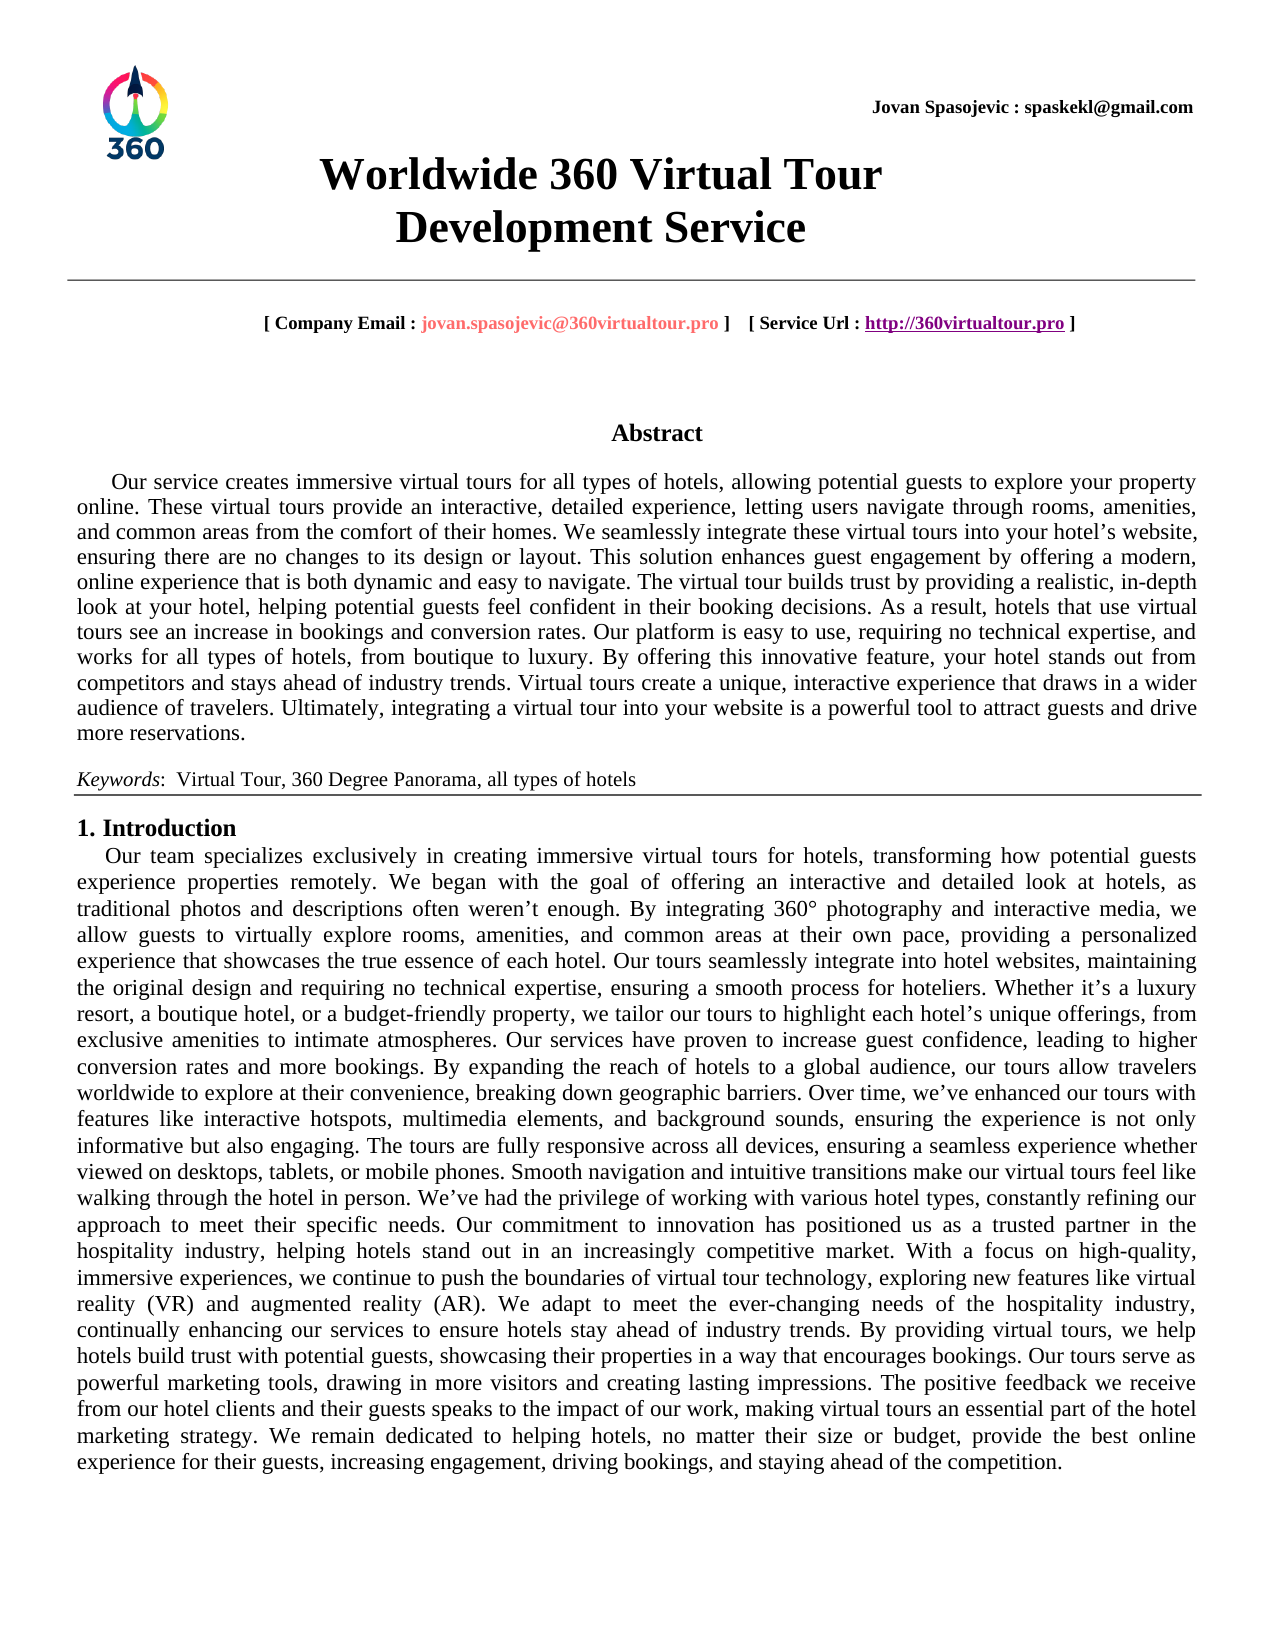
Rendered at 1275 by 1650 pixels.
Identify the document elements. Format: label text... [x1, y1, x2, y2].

text Abstract [77, 418, 1237, 446]
text Our service creates immersive virtual tours for all types of hotels, allowing potential guests to explore your property online. These virtual tours provide an interactive, detailed experience, letting users navigate through rooms, amenities, and common areas from the comfort of their homes. We seamlessly integrate these virtual tours into your hotel’s website, ensuring there are no changes to its design or layout. This solution enhances guest engagement by offering a modern, online experience that is both dynamic and easy to navigate. The virtual tour builds trust by providing a realistic, in-depth look at your hotel, helping potential guests feel confident in their booking decisions. As a result, hotels that use virtual tours see an increase in bookings and conversion rates. Our platform is easy to use, requiring no technical expertise, and works for all types of hotels, from boutique to luxury. By offering this innovative feature, your hotel stands out from competitors and stays ahead of industry trends. Virtual tours create a unique, interactive experience that draws in a wider audience of travelers. Ultimately, integrating a virtual tour into your website is a powerful tool to attract guests and drive more reservations. [77, 469, 1199, 745]
text Jovan Spasojevic : spaskekl@gmail.com [37, 96, 1237, 117]
subtitle Introduction [77, 813, 1237, 842]
picture [69, 44, 203, 96]
picture [69, 117, 203, 179]
text Our team specializes exclusively in creating immersive virtual tours for hotels, transforming how potential guests experience properties remotely. We began with the goal of offering an interactive and detailed look at hotels, as traditional photos and descriptions often weren’t enough. By integrating 360° photography and interactive media, we allow guests to virtually explore rooms, amenities, and common areas at their own pace, providing a personalized experience that showcases the true essence of each hotel. Our tours seamlessly integrate into hotel websites, maintaining the original design and requiring no technical expertise, ensuring a smooth process for hoteliers. Whether it’s a luxury resort, a boutique hotel, or a budget-friendly property, we tailor our tours to highlight each hotel’s unique offerings, from exclusive amenities to intimate atmospheres. Our services have proven to increase guest confidence, leading to higher conversion rates and more bookings. By expanding the reach of hotels to a global audience, our tours allow travelers worldwide to explore at their convenience, breaking down geographic barriers. Over time, we’ve enhanced our tours with features like interactive hotspots, multimedia elements, and background sounds, ensuring the experience is not only informative but also engaging. The tours are fully responsive across all devices, ensuring a seamless experience whether viewed on desktops, tablets, or mobile phones. Smooth navigation and intuitive transitions make our virtual tours feel like walking through the hotel in person. We’ve had the privilege of working with various hotel types, constantly refining our approach to meet their specific needs. Our commitment to innovation has positioned us as a trusted partner in the hospitality industry, helping hotels stand out in an increasingly competitive market. With a focus on high-quality, immersive experiences, we continue to push the boundaries of virtual tour technology, exploring new features like virtual reality (VR) and augmented reality (AR). We adapt to meet the ever-changing needs of the hospitality industry, continually enhancing our services to ensure hotels stay ahead of industry trends. By providing virtual tours, we help hotels build trust with potential guests, showcasing their properties in a way that encourages bookings. Our tours serve as powerful marketing tools, drawing in more visitors and creating lasting impressions. The positive feedback we receive from our hotel clients and their guests speaks to the impact of our work, making virtual tours an essential part of the hotel marketing strategy. We remain dedicated to helping hotels, no matter their size or budget, provide the best online experience for their guests, increasing engagement, driving bookings, and staying ahead of the competition. [77, 842, 1198, 1474]
text Worldwide 360 Virtual Tour Development Service [253, 146, 949, 252]
text Keywords: Virtual Tour, 360 Degree Panorama, all types of hotels [77, 767, 1237, 791]
subtitle [ Company Email : jovan.spasojevic@360virtualtour.pro ] [ Service Url : http://360virtualtour.pro ] [77, 252, 1237, 333]
